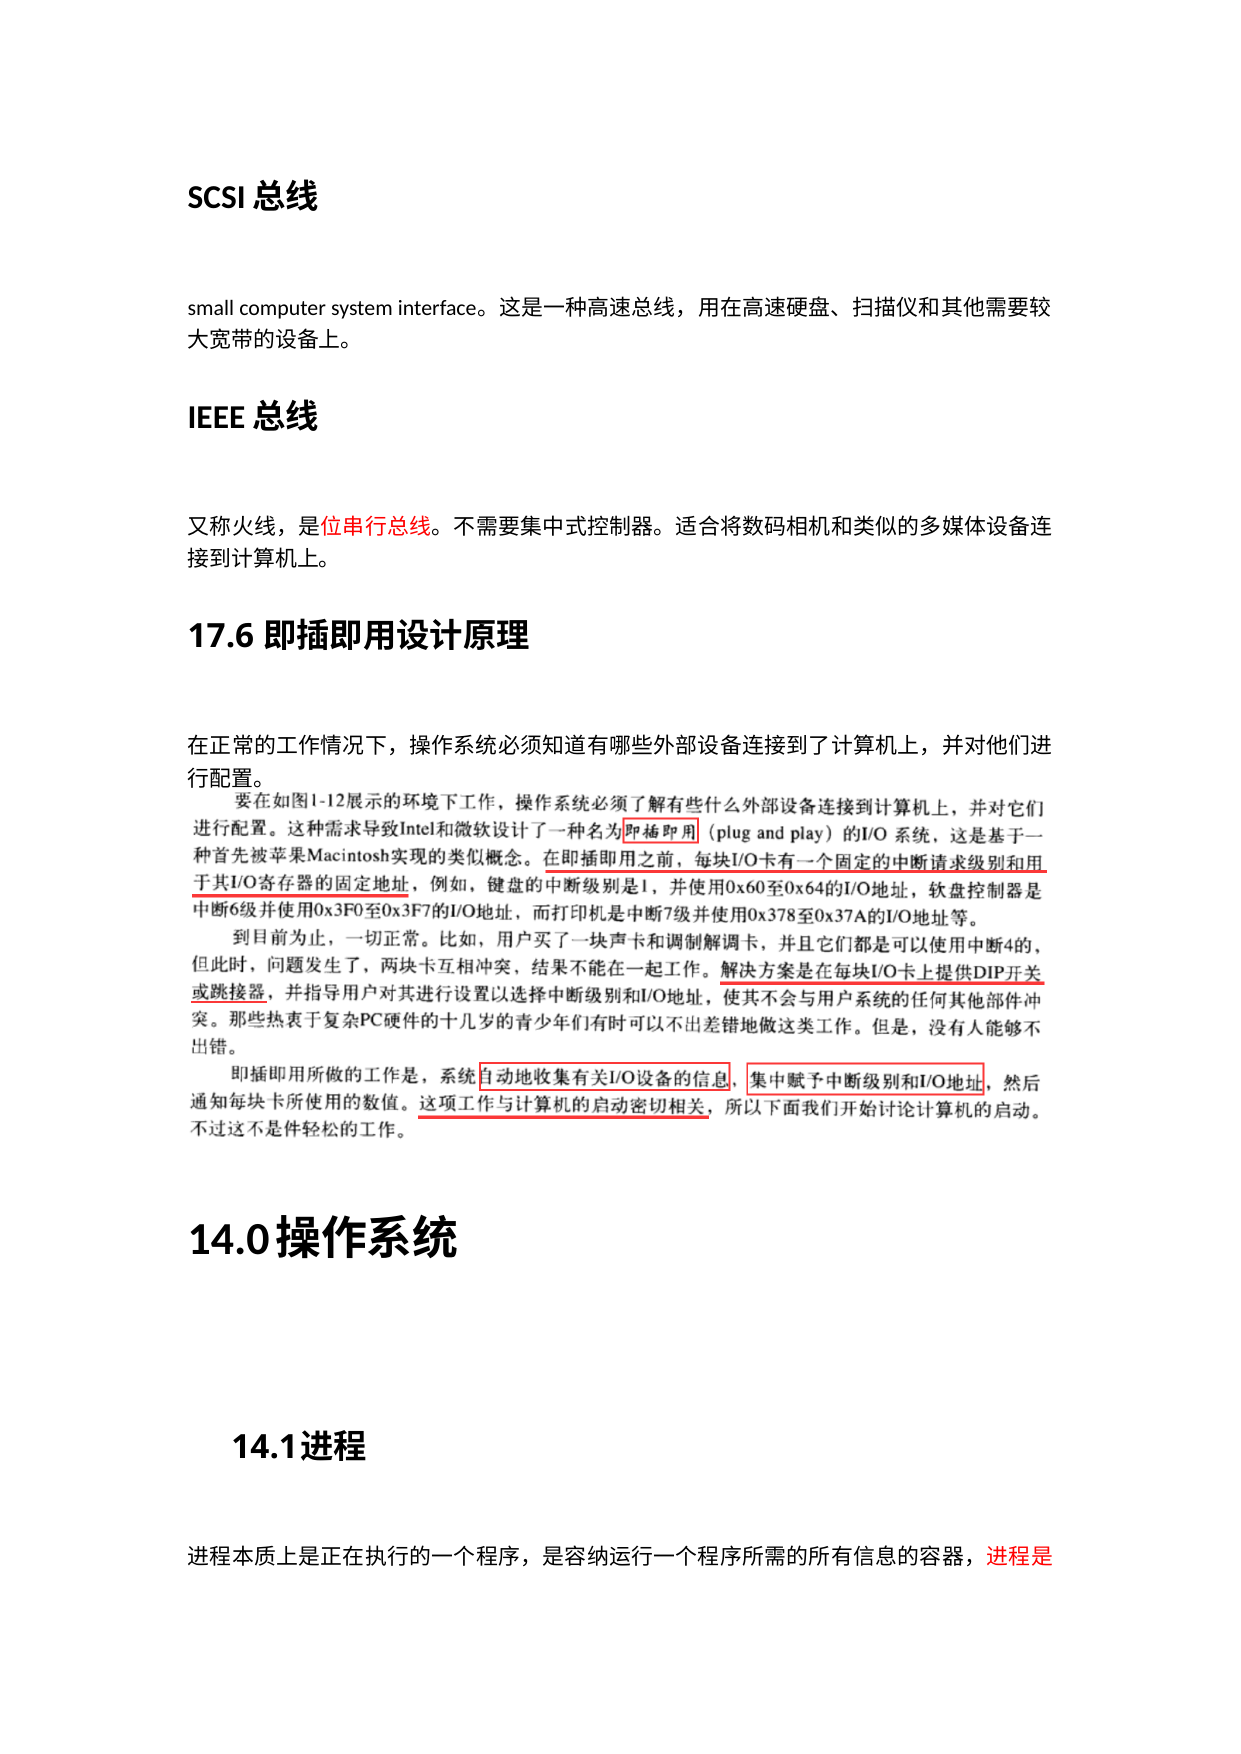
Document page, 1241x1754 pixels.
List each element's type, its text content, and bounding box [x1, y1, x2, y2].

subtitle IEEE总线 [187, 381, 1053, 446]
subtitle 进程 [231, 1411, 1053, 1476]
text small computer system interface。这是一种高速总线，用在高速硬盘、扫描仪和其他需要较大宽带的设备上。 [187, 289, 1053, 354]
text 在正常的工作情况下，操作系统必须知道有哪些外部设备连接到了计算机上，并对他们进行配置。 [187, 728, 1053, 792]
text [187, 1539, 1053, 1571]
subtitle SCSI总线 [187, 162, 1053, 227]
subtitle 17.6 即插即用设计原理 [187, 601, 1053, 666]
picture [187, 792, 1053, 1147]
text 又称火线，是位串行总线。不需要集中式控制器。适合将数码相机和类似的多媒体设备连接到计算机上。 [187, 508, 1053, 573]
subtitle 操作系统 [187, 1186, 1053, 1283]
